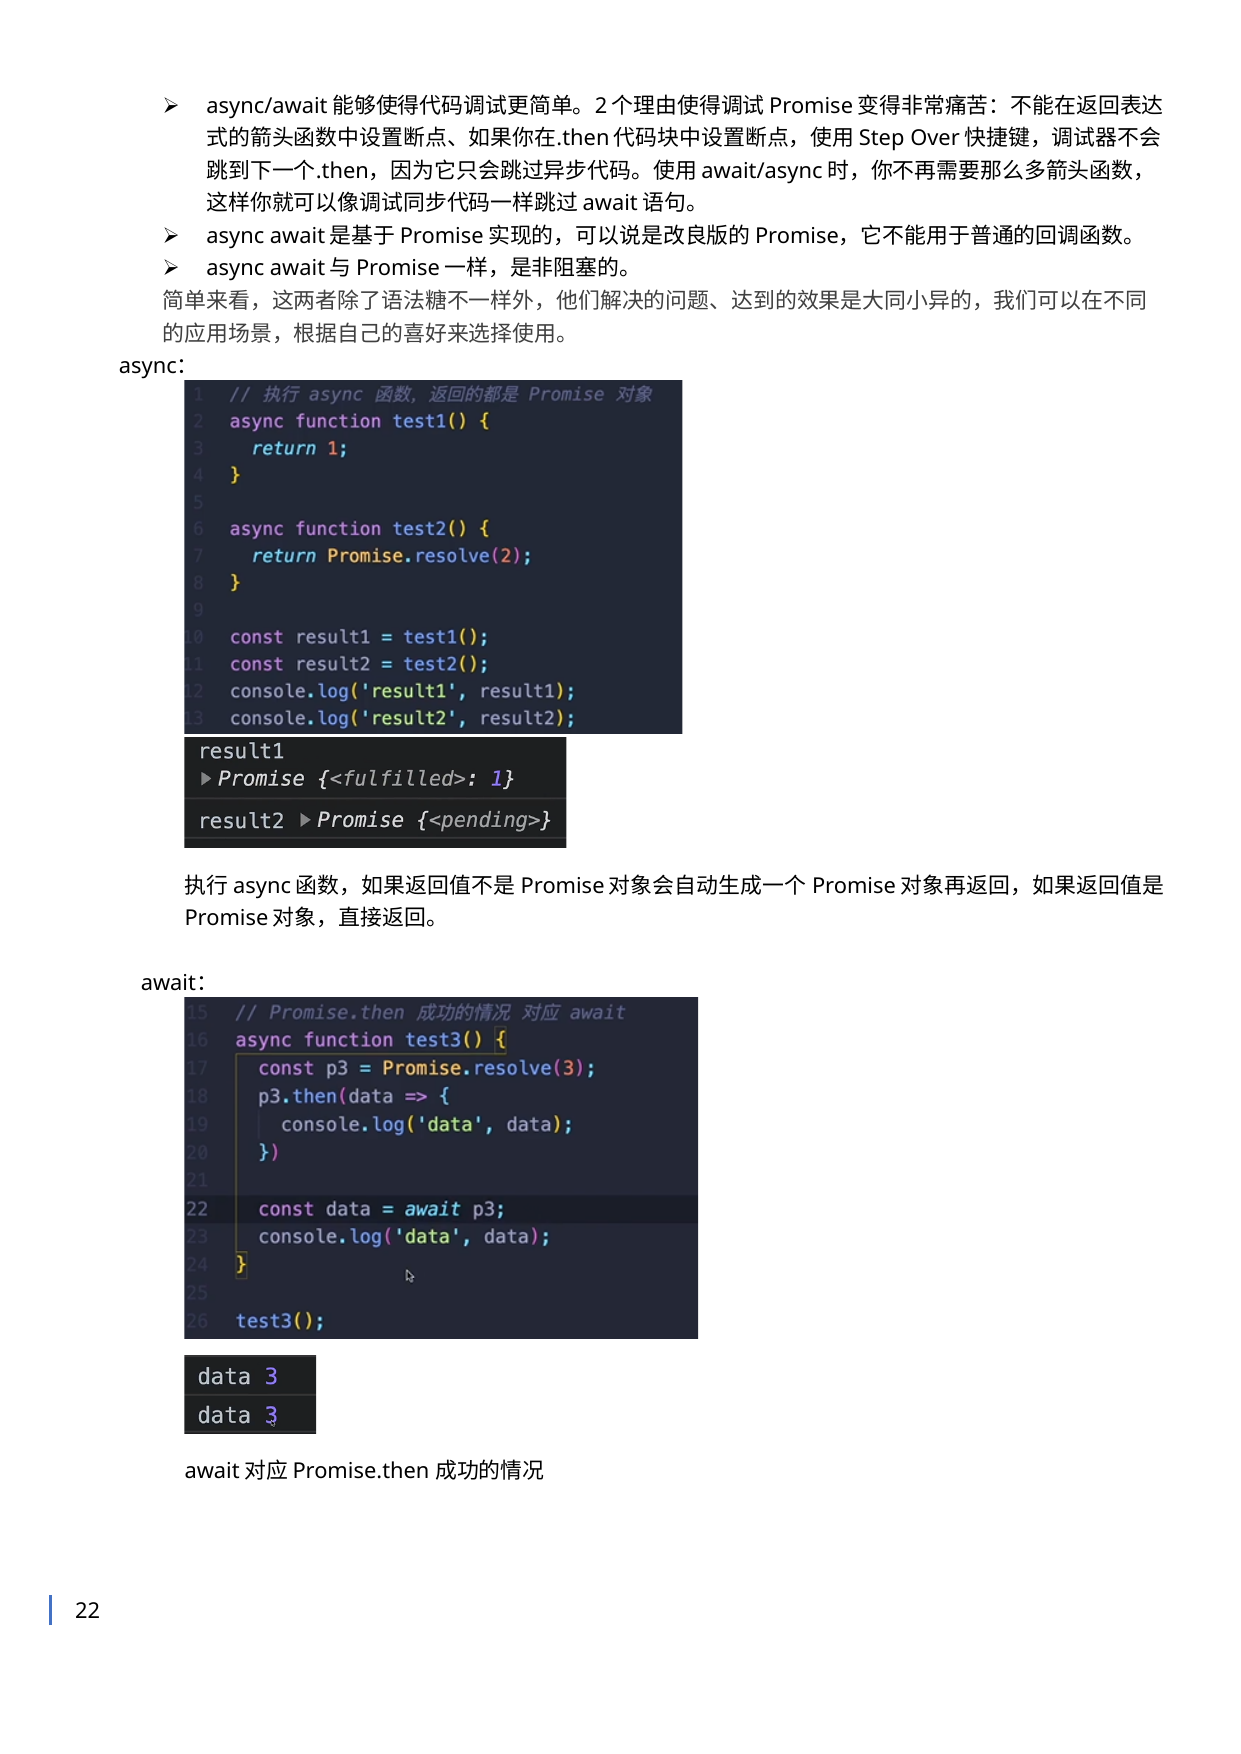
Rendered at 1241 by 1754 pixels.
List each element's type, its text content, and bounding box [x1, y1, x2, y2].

text await对应Promise.then 成功的情况 [184, 1453, 1165, 1485]
list async await是基于Promise实现的，可以说是改良版的Promise，它不能用于普通的回调函数。 [162, 218, 1165, 250]
list 简单来看，这两者除了语法糖不一样外，他们解决的问题、达到的效果是大同小异的，我们可以在不同的应用场景，根据自己的喜好来选择使用。 [162, 283, 1165, 348]
list async/await能够使得代码调试更简单。2个理由使得调试Promise变得非常痛苦：不能在返回表达式的箭头函数中设置断点、如果你在.then代码块中设置断点，使用Step Over快捷键，调试器不会跳到下一个.then，因为它只会跳过异步代码。使用await/async时，你不再需要那么多箭头函数，这样你就可以像调试同步代码一样跳过await语句。 [162, 88, 1165, 218]
picture [184, 380, 683, 734]
text 执行async函数，如果返回值不是Promise对象会自动生成一个Promise对象再返回，如果返回值是Promise对象，直接返回。 [184, 868, 1165, 933]
text async： [119, 348, 1165, 380]
picture [184, 737, 567, 848]
picture [184, 1355, 317, 1434]
text await： [141, 965, 1165, 998]
picture [184, 997, 699, 1339]
list async await与Promise一样，是非阻塞的。 [162, 250, 1165, 283]
